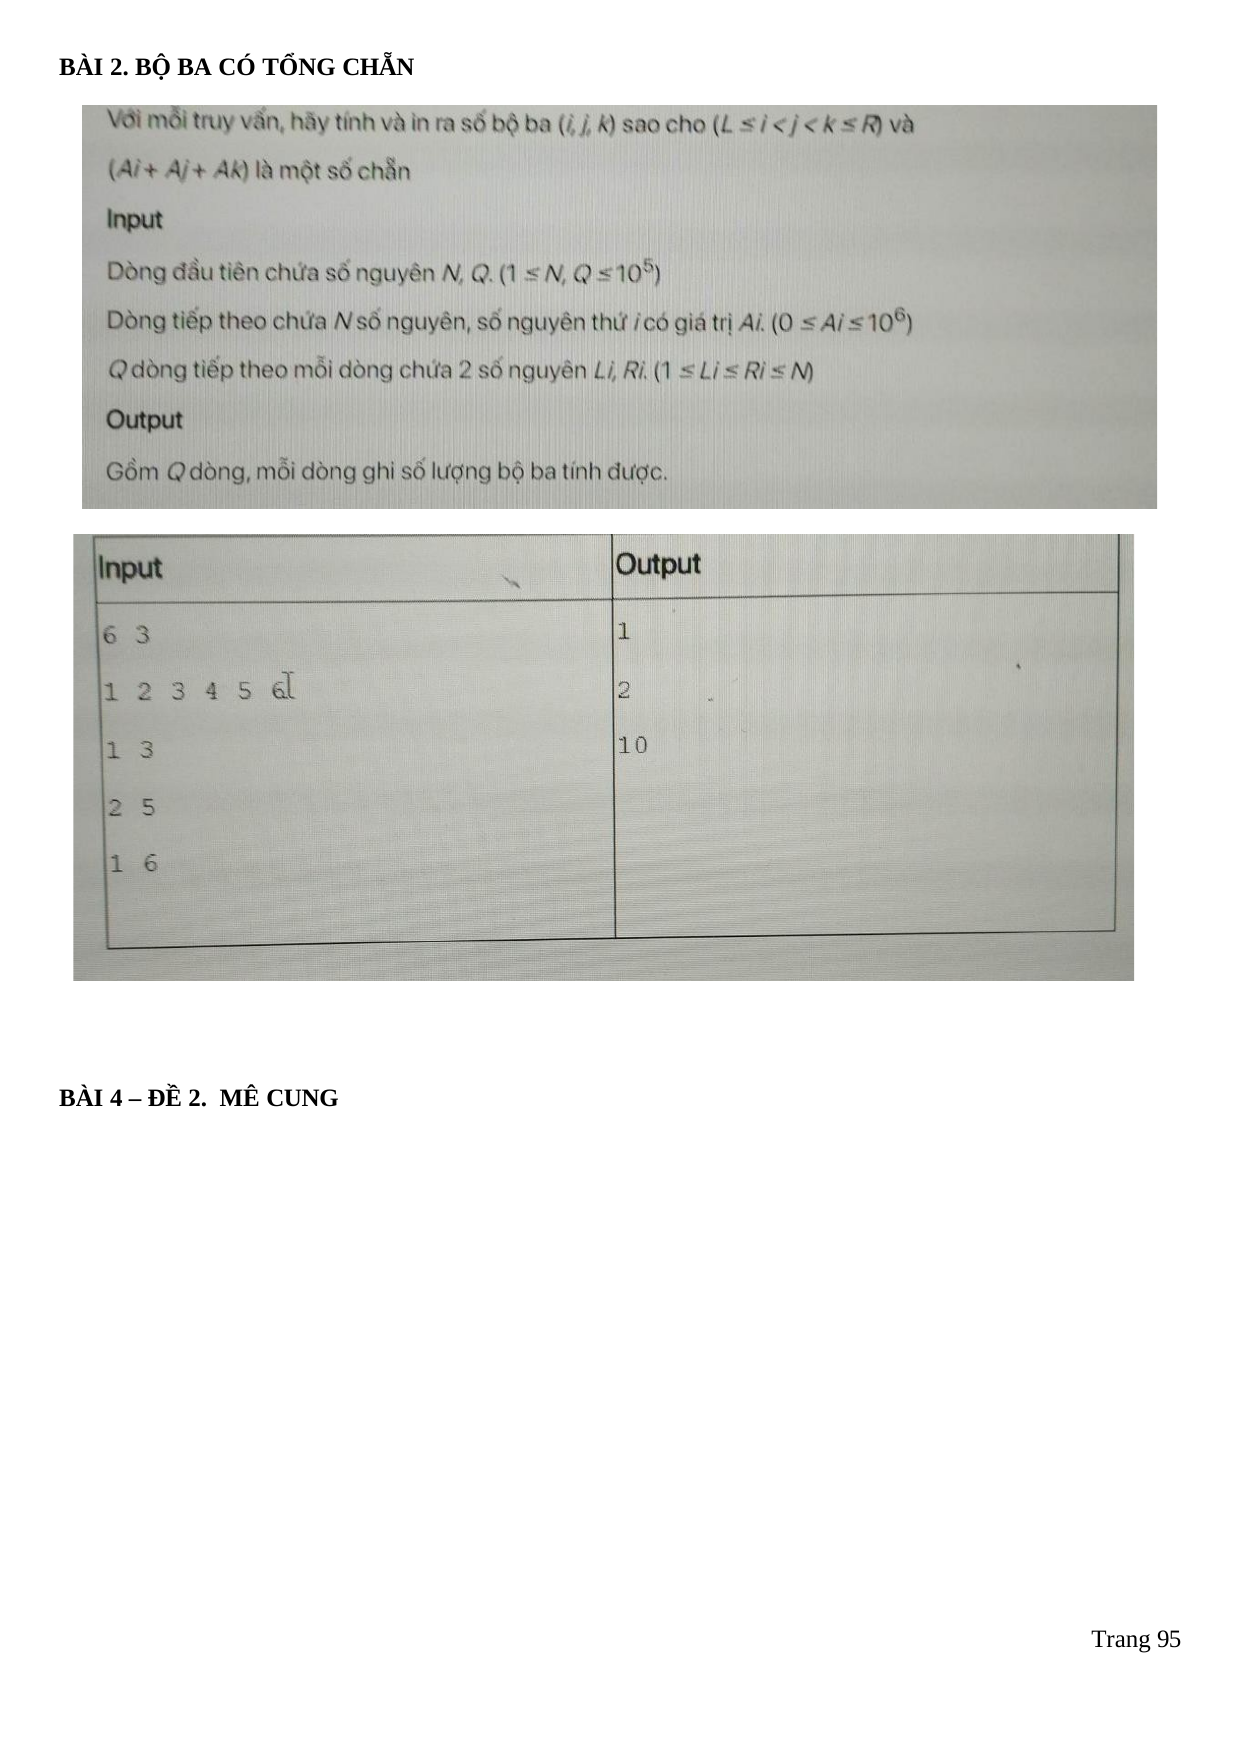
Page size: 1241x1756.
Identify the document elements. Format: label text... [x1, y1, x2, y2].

picture [73, 534, 1135, 981]
text BÀI 2. BỘ BA CÓ TỔNG CHẴN [59, 52, 1226, 80]
picture [82, 105, 1158, 509]
text BÀI 4 – ĐỀ 2. MÊ CUNG [59, 1083, 1226, 1111]
